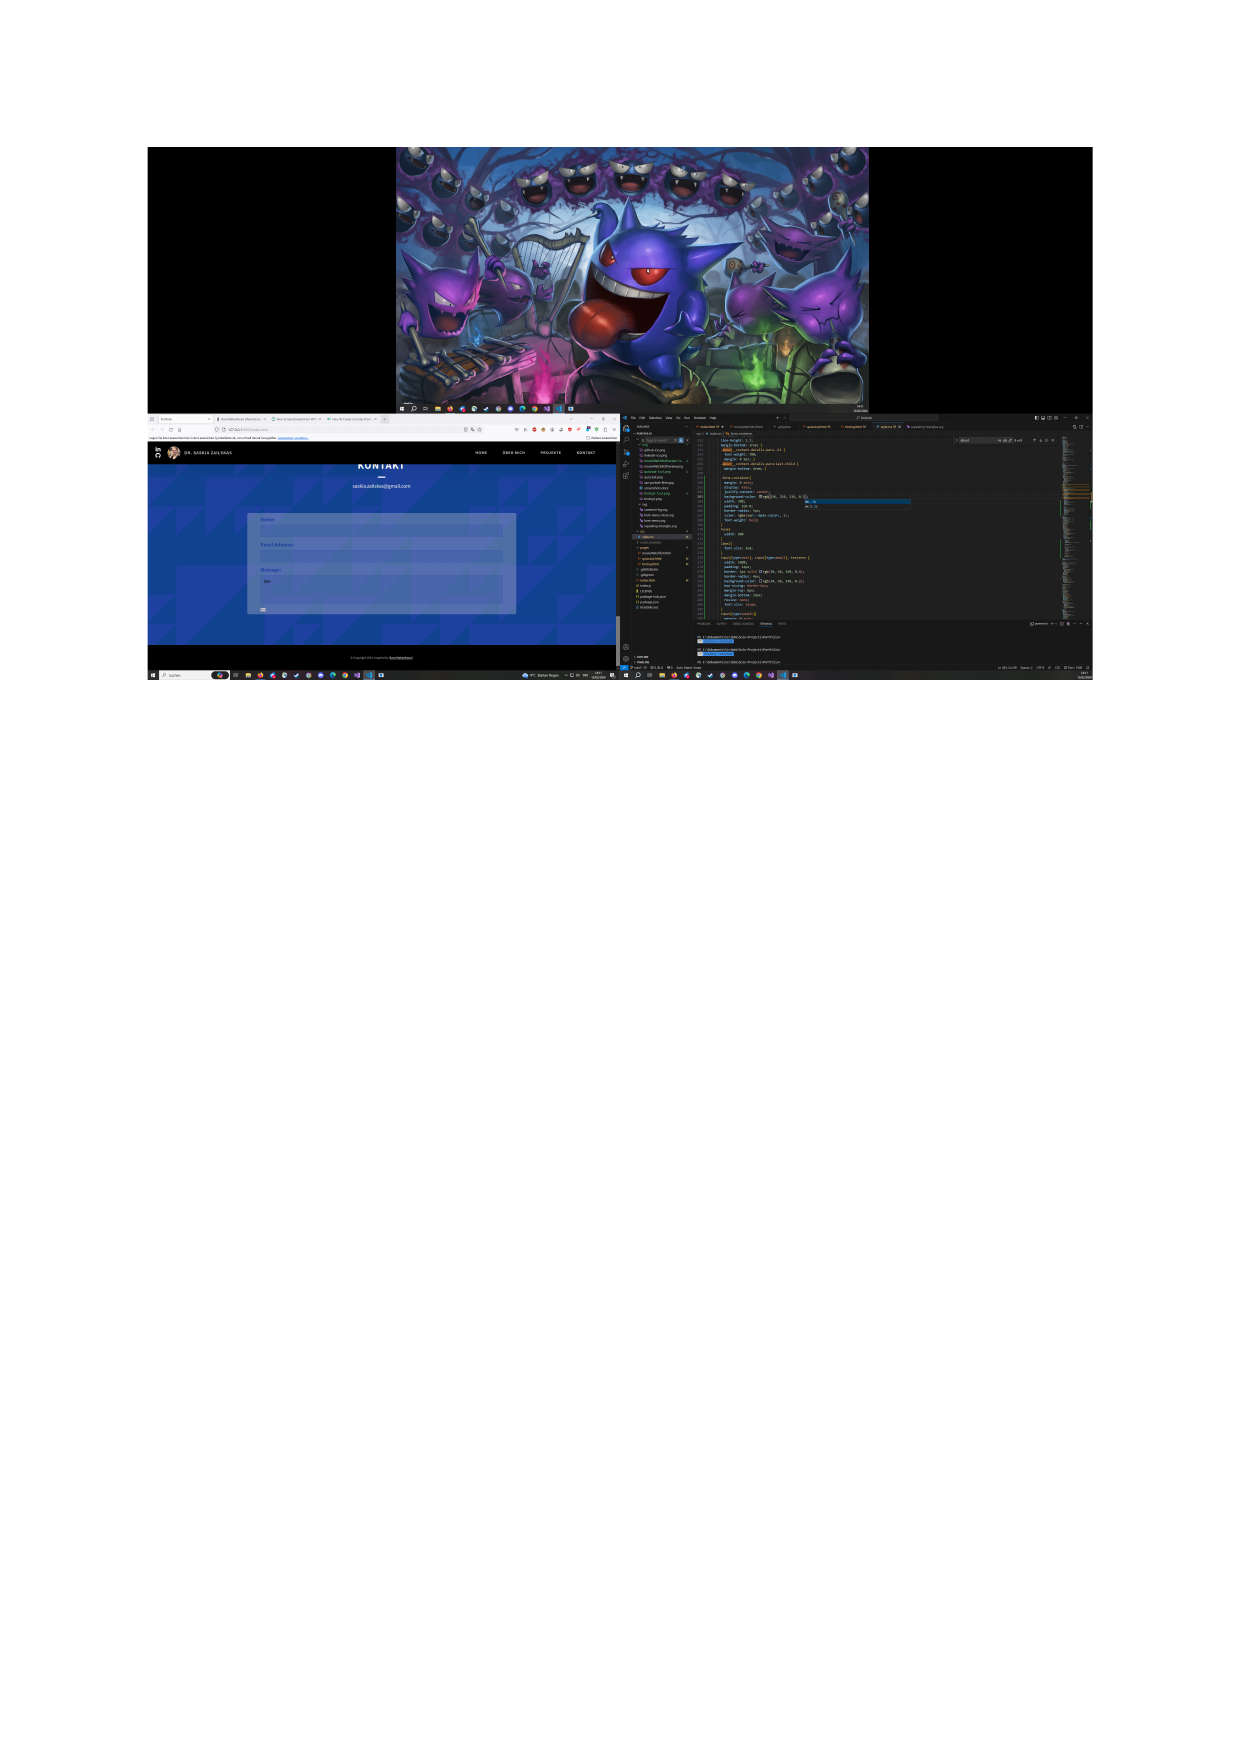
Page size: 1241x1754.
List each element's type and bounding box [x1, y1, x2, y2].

picture [147, 147, 1093, 680]
